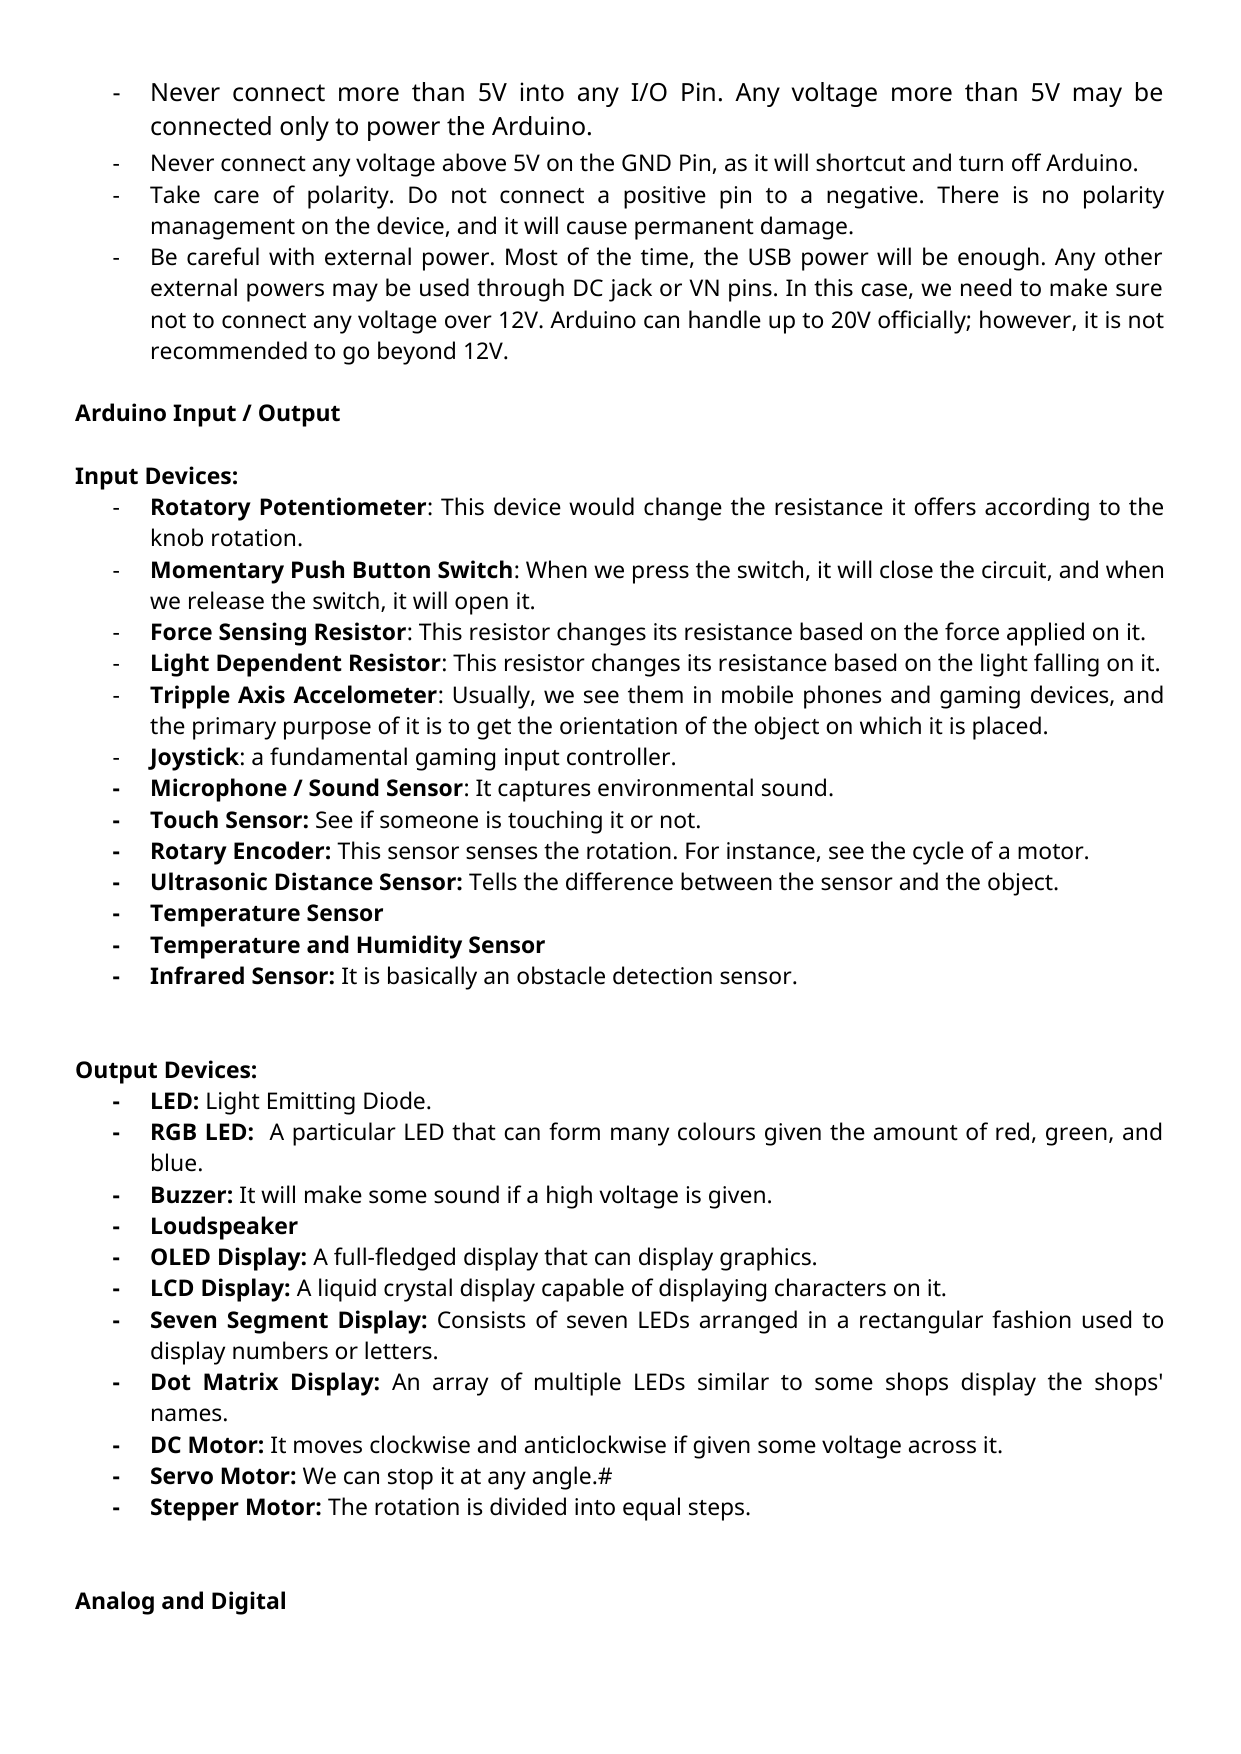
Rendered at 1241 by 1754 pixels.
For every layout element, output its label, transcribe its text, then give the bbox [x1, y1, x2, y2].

list Stepper Motor: The rotation is divided into equal steps. [112, 1491, 1165, 1522]
list Temperature Sensor [112, 897, 1165, 928]
list Ultrasonic Distance Sensor: Tells the difference between the sensor and the object. [112, 866, 1165, 897]
list LCD Display: A liquid crystal display capable of displaying characters on it. [112, 1272, 1165, 1303]
list Tripple Axis Accelometer: Usually, we see them in mobile phones and gaming devices, and the primary purpose of it is to get the orientation of the object on which it is placed. [112, 678, 1165, 741]
list Infrared Sensor: It is basically an obstacle detection sensor. [112, 960, 1165, 991]
list Never connect any voltage above 5V on the GND Pin, as it will shortcut and turn off Arduino. [112, 147, 1165, 178]
list Servo Motor: We can stop it at any angle.# [112, 1460, 1165, 1491]
text Output Devices: [75, 1053, 1165, 1085]
list Dot Matrix Display: An array of multiple LEDs similar to some shops display the shops' names. [112, 1366, 1165, 1428]
list Take care of polarity. Do not connect a positive pin to a negative. There is no polarity management on the device, and it will cause permanent damage. [112, 178, 1165, 241]
list Microphone / Sound Sensor: It captures environmental sound. [112, 772, 1165, 803]
list Rotatory Potentiometer: This device would change the resistance it offers according to the knob rotation. [112, 491, 1165, 553]
text Analog and Digital [75, 1585, 1165, 1616]
list LED: Light Emitting Diode. [112, 1085, 1165, 1116]
list Touch Sensor: See if someone is touching it or not. [112, 803, 1165, 835]
list Force Sensing Resistor: This resistor changes its resistance based on the force applied on it. [112, 616, 1165, 647]
list RGB LED: A particular LED that can form many colours given the amount of red, green, and blue. [112, 1116, 1165, 1178]
list Loudspeaker [112, 1210, 1165, 1241]
list OLED Display: A full-fledged display that can display graphics. [112, 1241, 1165, 1272]
text Arduino Input / Output [75, 397, 1165, 428]
text Input Devices: [75, 460, 1165, 491]
list Temperature and Humidity Sensor [112, 928, 1165, 960]
list Momentary Push Button Switch: When we press the switch, it will close the circuit, and when we release the switch, it will open it. [112, 553, 1165, 616]
list Never connect more than 5V into any I/O Pin. Any voltage more than 5V may be connected only to power the Arduino. [112, 75, 1165, 143]
list Light Dependent Resistor: This resistor changes its resistance based on the light falling on it. [112, 647, 1165, 678]
list Be careful with external power. Most of the time, the USB power will be enough. Any other external powers may be used through DC jack or VN pins. In this case, we need to make sure not to connect any voltage over 12V. Arduino can handle up to 20V officially; however, it is not recommended to go beyond 12V. [112, 241, 1165, 366]
list Joystick: a fundamental gaming input controller. [112, 741, 1165, 772]
list Rotary Encoder: This sensor senses the rotation. For instance, see the cycle of a motor. [112, 835, 1165, 866]
list DC Motor: It moves clockwise and anticlockwise if given some voltage across it. [112, 1428, 1165, 1460]
list Buzzer: It will make some sound if a high voltage is given. [112, 1178, 1165, 1210]
list Seven Segment Display: Consists of seven LEDs arranged in a rectangular fashion used to display numbers or letters. [112, 1303, 1165, 1366]
